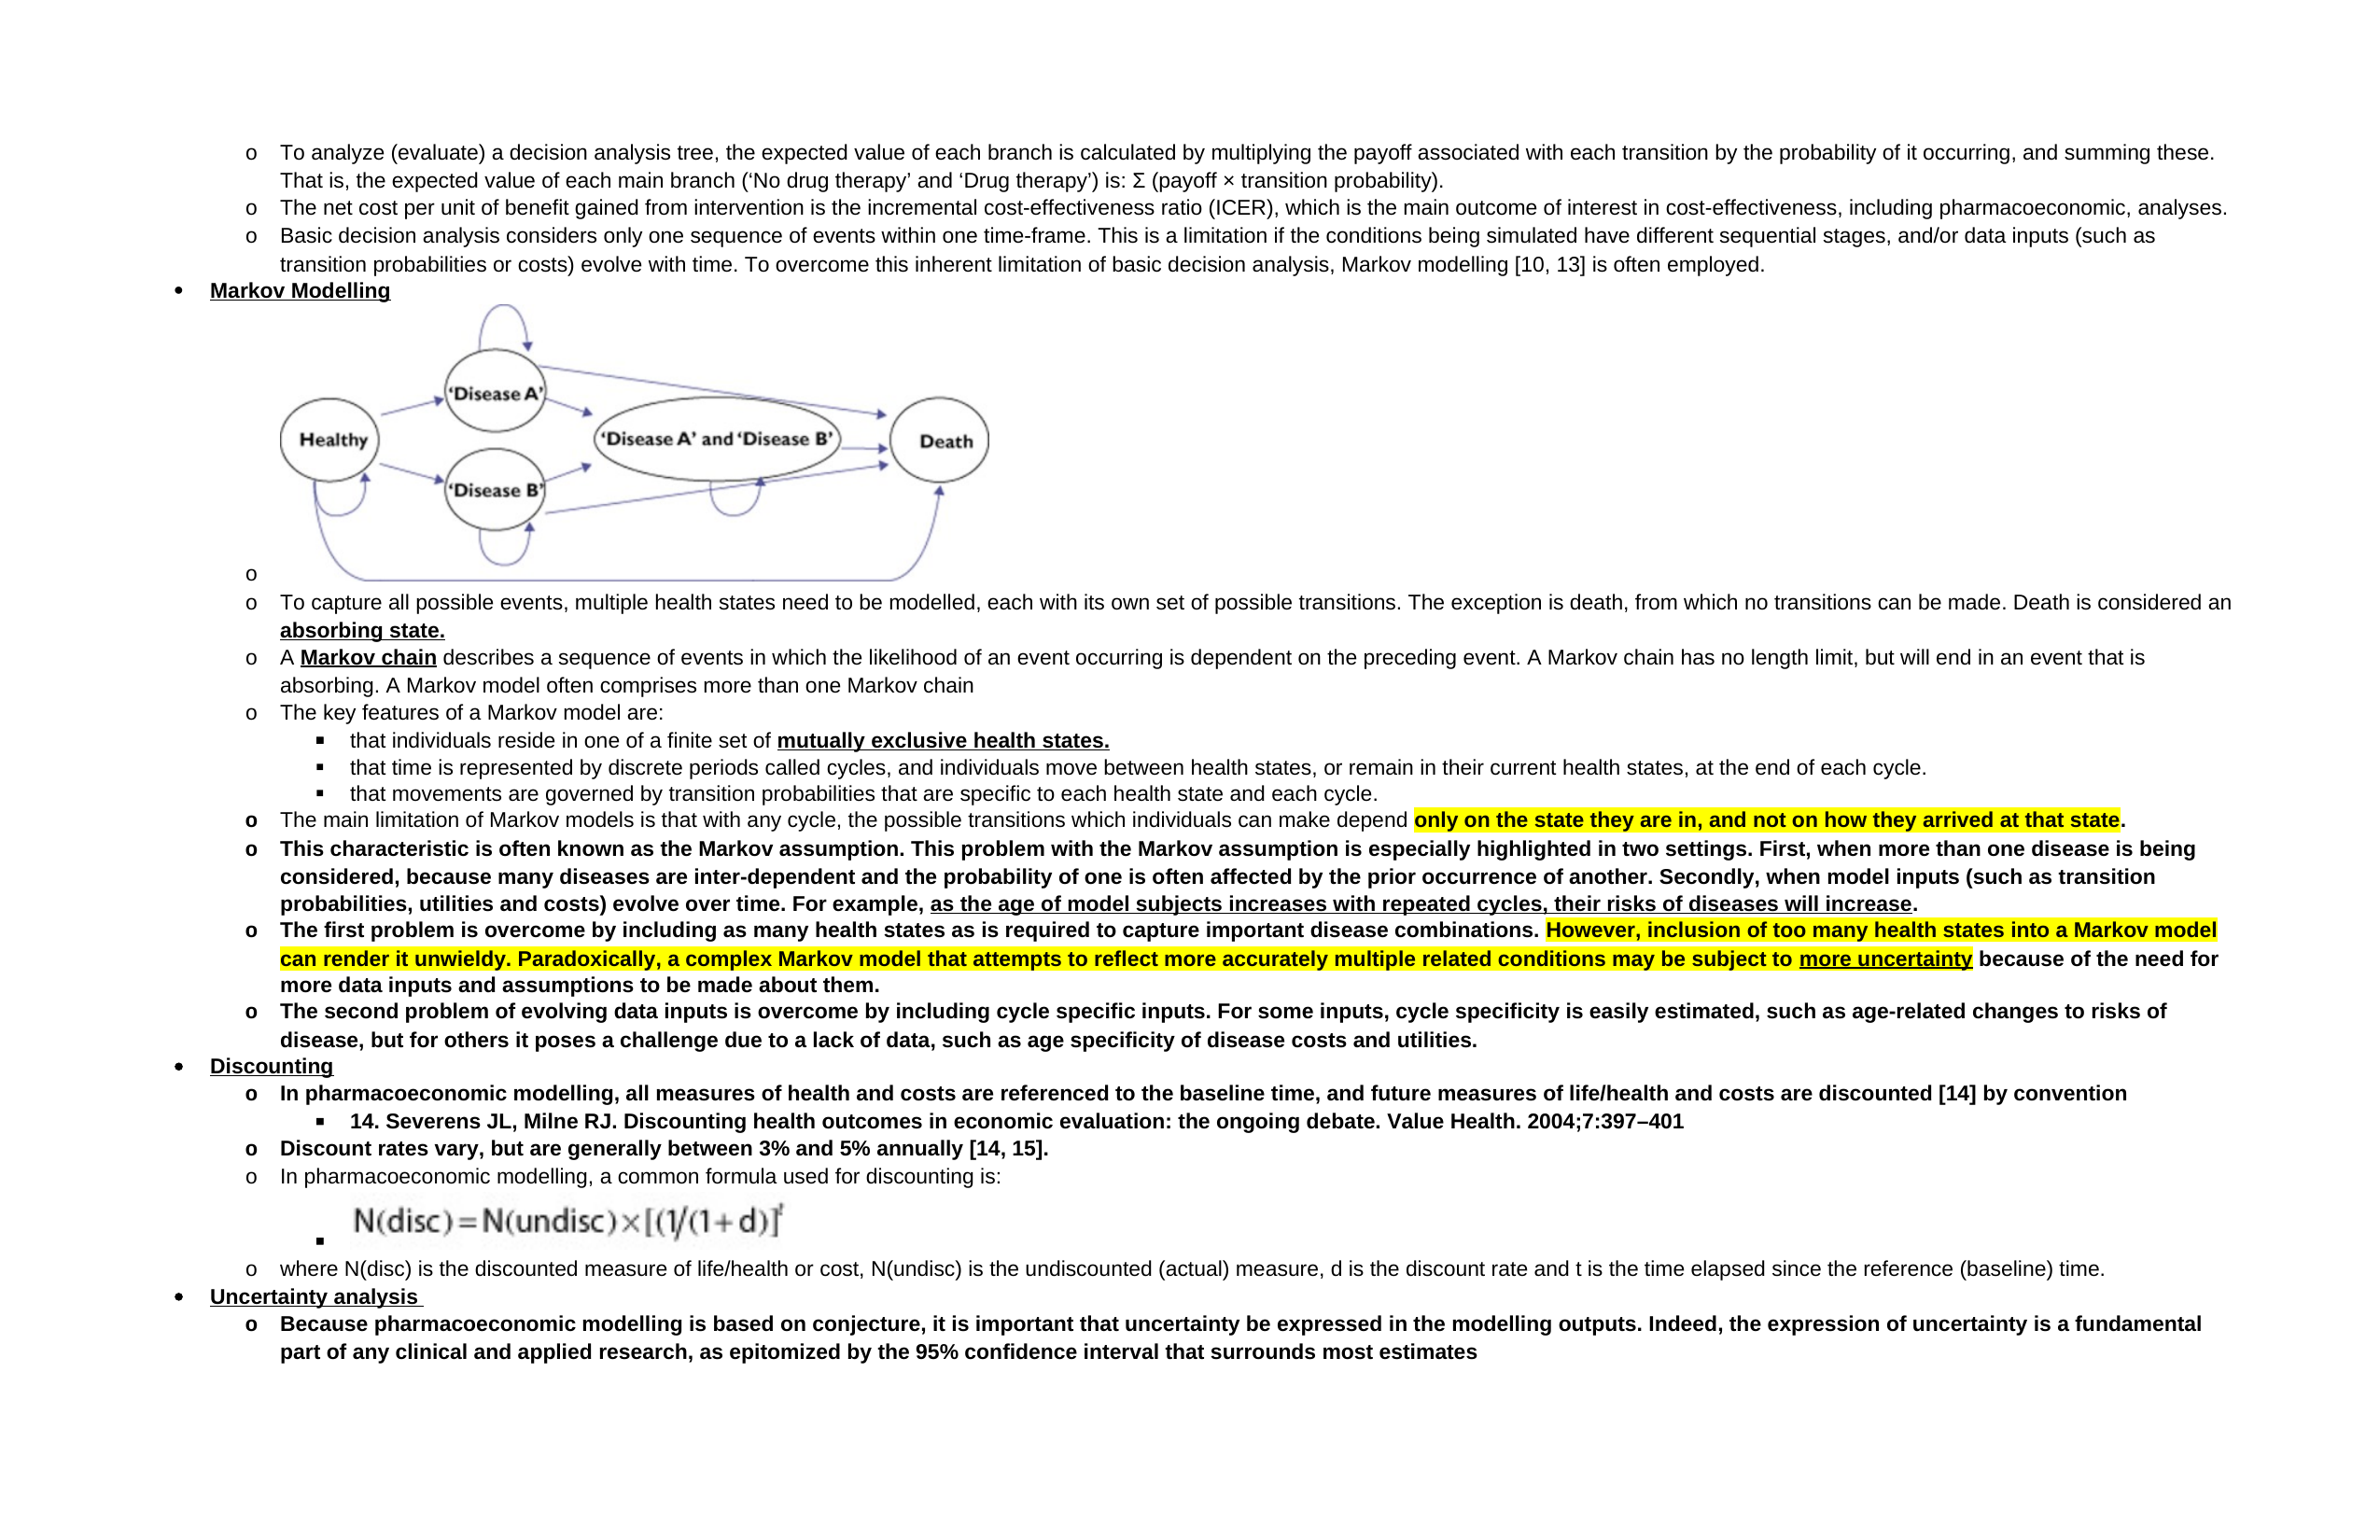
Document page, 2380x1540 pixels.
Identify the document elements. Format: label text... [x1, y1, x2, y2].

list In pharmacoeconomic modelling, a common formula used for discounting is: [245, 1164, 2240, 1191]
list To capture all possible events, multiple health states need to be modelled, each with its own set of possible transitions. The exception is death, from which no transitions can be made. Death is considered an absorbing state. [245, 590, 2240, 642]
list Discounting [175, 1054, 2240, 1079]
list 14. Severens JL, Milne RJ. Discounting health outcomes in economic evaluation: the ongoing debate. Value Health. 2004;7:397–401 [315, 1109, 2240, 1133]
list that movements are governed by transition probabilities that are specific to each health state and each cycle. [315, 781, 2240, 805]
list Because pharmacoeconomic modelling is based on conjecture, it is important that uncertainty be expressed in the modelling outputs. Indeed, the expression of uncertainty is a fundamental part of any clinical and applied research, as epitomized by the 95% confidence interval that surrounds most estimates [245, 1310, 2240, 1364]
list Basic decision analysis considers only one sequence of events within one time-frame. This is a limitation if the conditions being simulated have different sequential stages, and/or data inputs (such as transition probabilities or costs) evolve with time. To overcome this inherent limitation of basic decision analysis, Markov modelling [10, 13] is often employed. [245, 223, 2240, 276]
list Discount rates vary, but are generally between 3% and 5% annually [14, 15]. [245, 1136, 2240, 1162]
list The second problem of evolving data inputs is overcome by including cycle specific inputs. For some inputs, cycle specificity is easily estimated, such as age-related changes to risks of disease, but for others it poses a challenge due to a lack of data, such as age specificity of disease costs and utilities. [245, 999, 2240, 1052]
list A Markov chain describes a sequence of events in which the likelihood of an event occurring is dependent on the preceding event. A Markov chain has no length limit, but will end in an event that is absorbing. A Markov model often comprises more than one Markov chain [245, 645, 2240, 697]
list This characteristic is often known as the Markov assumption. This problem with the Markov assumption is especially highlighted in two settings. First, when more than one disease is being considered, because many diseases are inter-dependent and the probability of one is often affected by the prior occurrence of another. Secondly, when model inputs (such as transition probabilities, utilities and costs) evolve over time. For example, as the age of model subjects increases with repeated cycles, their risks of diseases will increase. [245, 836, 2240, 916]
picture [350, 1192, 791, 1250]
list The first problem is overcome by including as many health states as is required to capture important disease combinations. However, inclusion of too many health states into a Markov model can render it unwieldy. Paradoxically, a complex Markov model that attempts to reflect more accurately multiple related conditions may be subject to more uncertainty because of the need for more data inputs and assumptions to be made about them. [245, 917, 2240, 997]
list The main limitation of Markov models is that with any cycle, the possible transitions which individuals can make depend only on the state they are in, and not on how they arrived at that state. [245, 807, 2240, 834]
list that time is represented by discrete periods called cycles, and individuals move between health states, or remain in their current health states, at the end of each cycle. [315, 754, 2240, 779]
picture [280, 304, 989, 581]
list Markov Modelling [175, 278, 2240, 302]
list In pharmacoeconomic modelling, all measures of health and costs are referenced to the baseline time, and future measures of life/health and costs are discounted [14] by convention [245, 1081, 2240, 1107]
list The net cost per unit of benefit gained from intervention is the incremental cost-effectiveness ratio (ICER), which is the main outcome of interest in cost-effectiveness, including pharmacoeconomic, analyses. [245, 195, 2240, 221]
list where N(disc) is the discounted measure of life/health or cost, N(undisc) is the undiscounted (actual) measure, d is the discount rate and t is the time elapsed since the reference (baseline) time. [245, 1256, 2240, 1282]
list that individuals reside in one of a finite set of mutually exclusive health states. [315, 728, 2240, 752]
list Uncertainty analysis [175, 1284, 2240, 1309]
list To analyze (evaluate) a decision analysis tree, the expected value of each branch is calculated by multiplying the payoff associated with each transition by the probability of it occurring, and summing these. That is, the expected value of each main branch (‘No drug therapy’ and ‘Drug therapy’) is: Σ (payoff × transition probability). [245, 140, 2240, 193]
list The key features of a Markov model are: [245, 699, 2240, 726]
